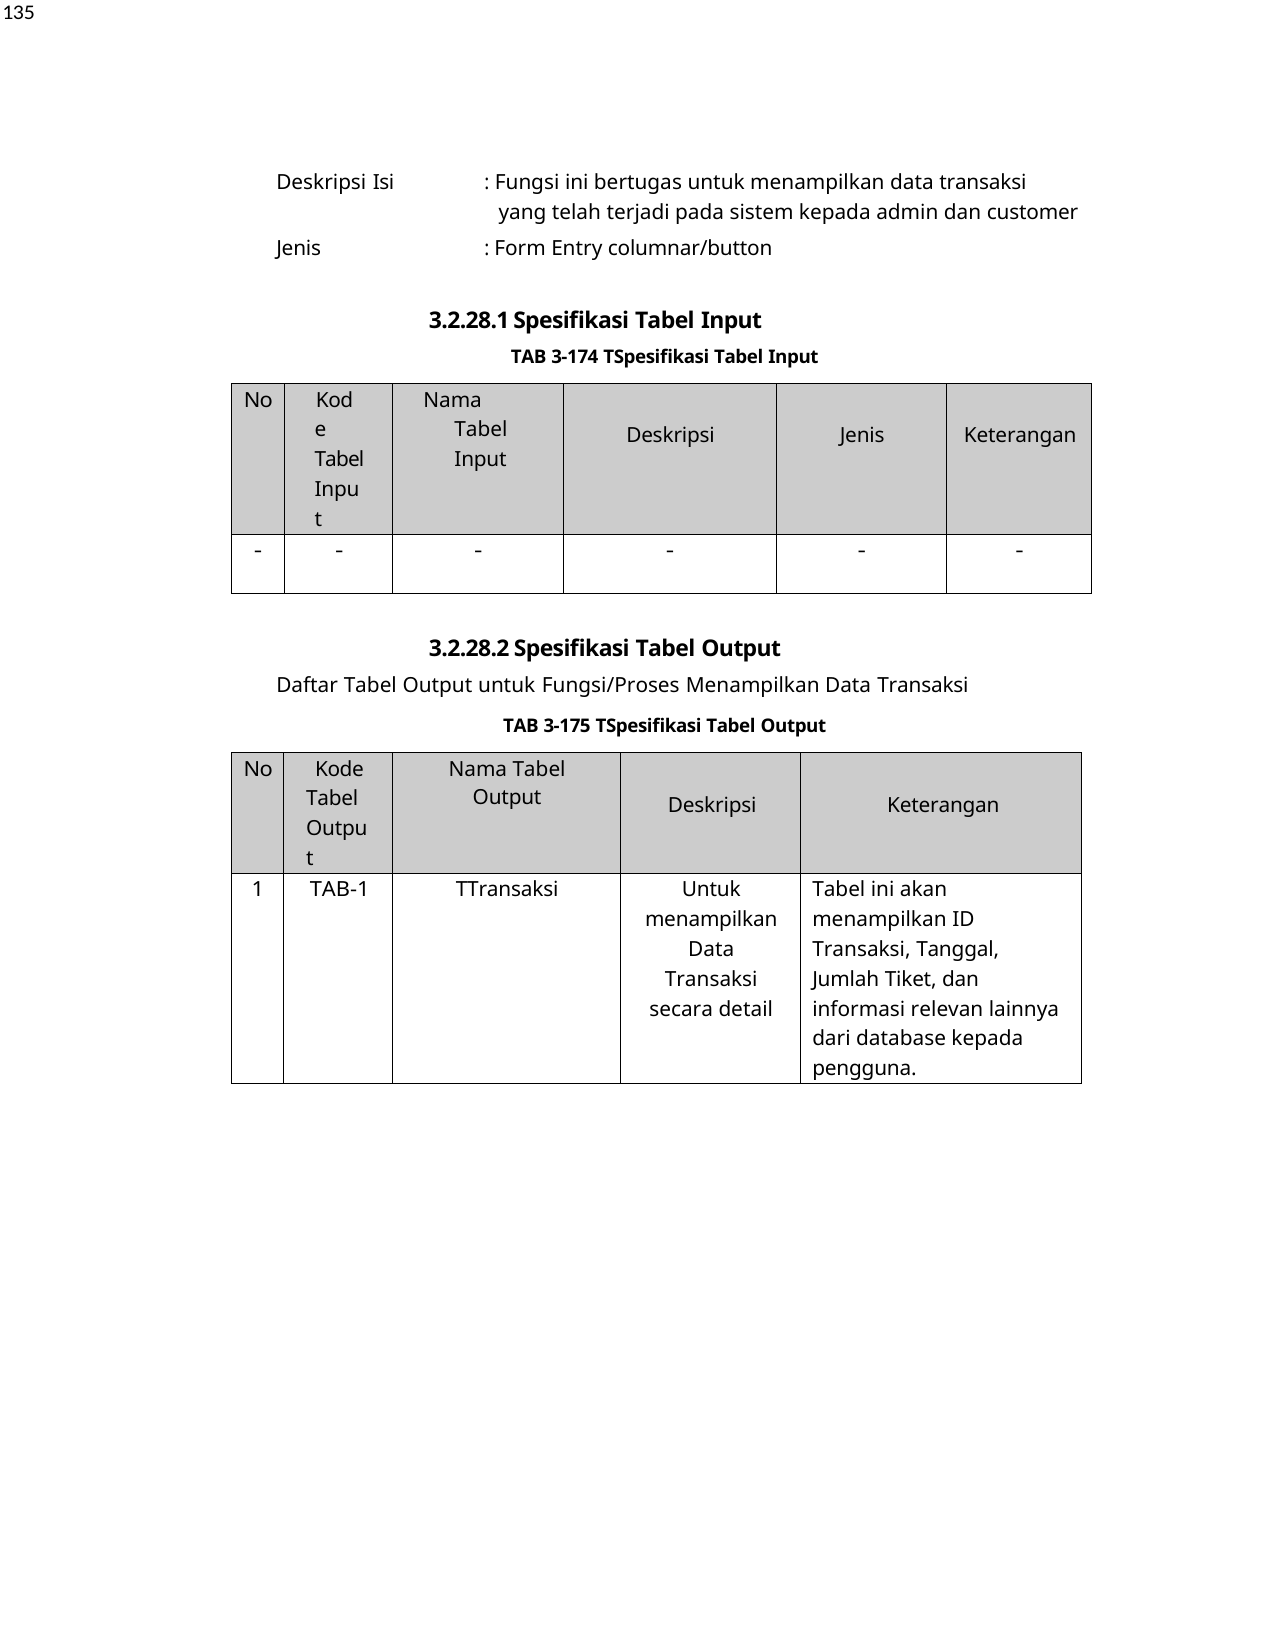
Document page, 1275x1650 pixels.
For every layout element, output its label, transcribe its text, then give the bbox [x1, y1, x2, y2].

text TAB 3-174 TSpesifikasi Tabel Input [180, 343, 1149, 368]
text Deskripsi Isi : Fungsi ini bertugas untuk menampilkan data transaksi [276, 167, 1167, 196]
text Daftar Tabel Output untuk Fungsi/Proses Menampilkan Data Transaksi [276, 670, 1167, 699]
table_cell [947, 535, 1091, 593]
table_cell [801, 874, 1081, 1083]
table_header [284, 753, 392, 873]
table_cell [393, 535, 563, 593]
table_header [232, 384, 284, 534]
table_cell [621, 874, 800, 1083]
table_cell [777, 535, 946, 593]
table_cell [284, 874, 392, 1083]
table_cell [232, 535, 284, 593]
text TAB 3-175 TSpesifikasi Tabel Output [340, 712, 989, 738]
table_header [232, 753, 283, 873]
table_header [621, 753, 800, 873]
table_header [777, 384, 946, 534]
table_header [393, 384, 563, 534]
subtitle Spesifikasi Tabel Input [429, 304, 1167, 336]
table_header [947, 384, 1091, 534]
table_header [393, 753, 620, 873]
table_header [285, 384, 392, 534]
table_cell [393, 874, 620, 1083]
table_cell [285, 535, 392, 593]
text Jenis : Form Entry columnar/button [276, 233, 1167, 261]
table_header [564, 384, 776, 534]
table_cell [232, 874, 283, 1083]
subtitle Spesifikasi Tabel Output [429, 632, 1167, 663]
text yang telah terjadi pada sistem kepada admin dan customer [498, 197, 1167, 226]
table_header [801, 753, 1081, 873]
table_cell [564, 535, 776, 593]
